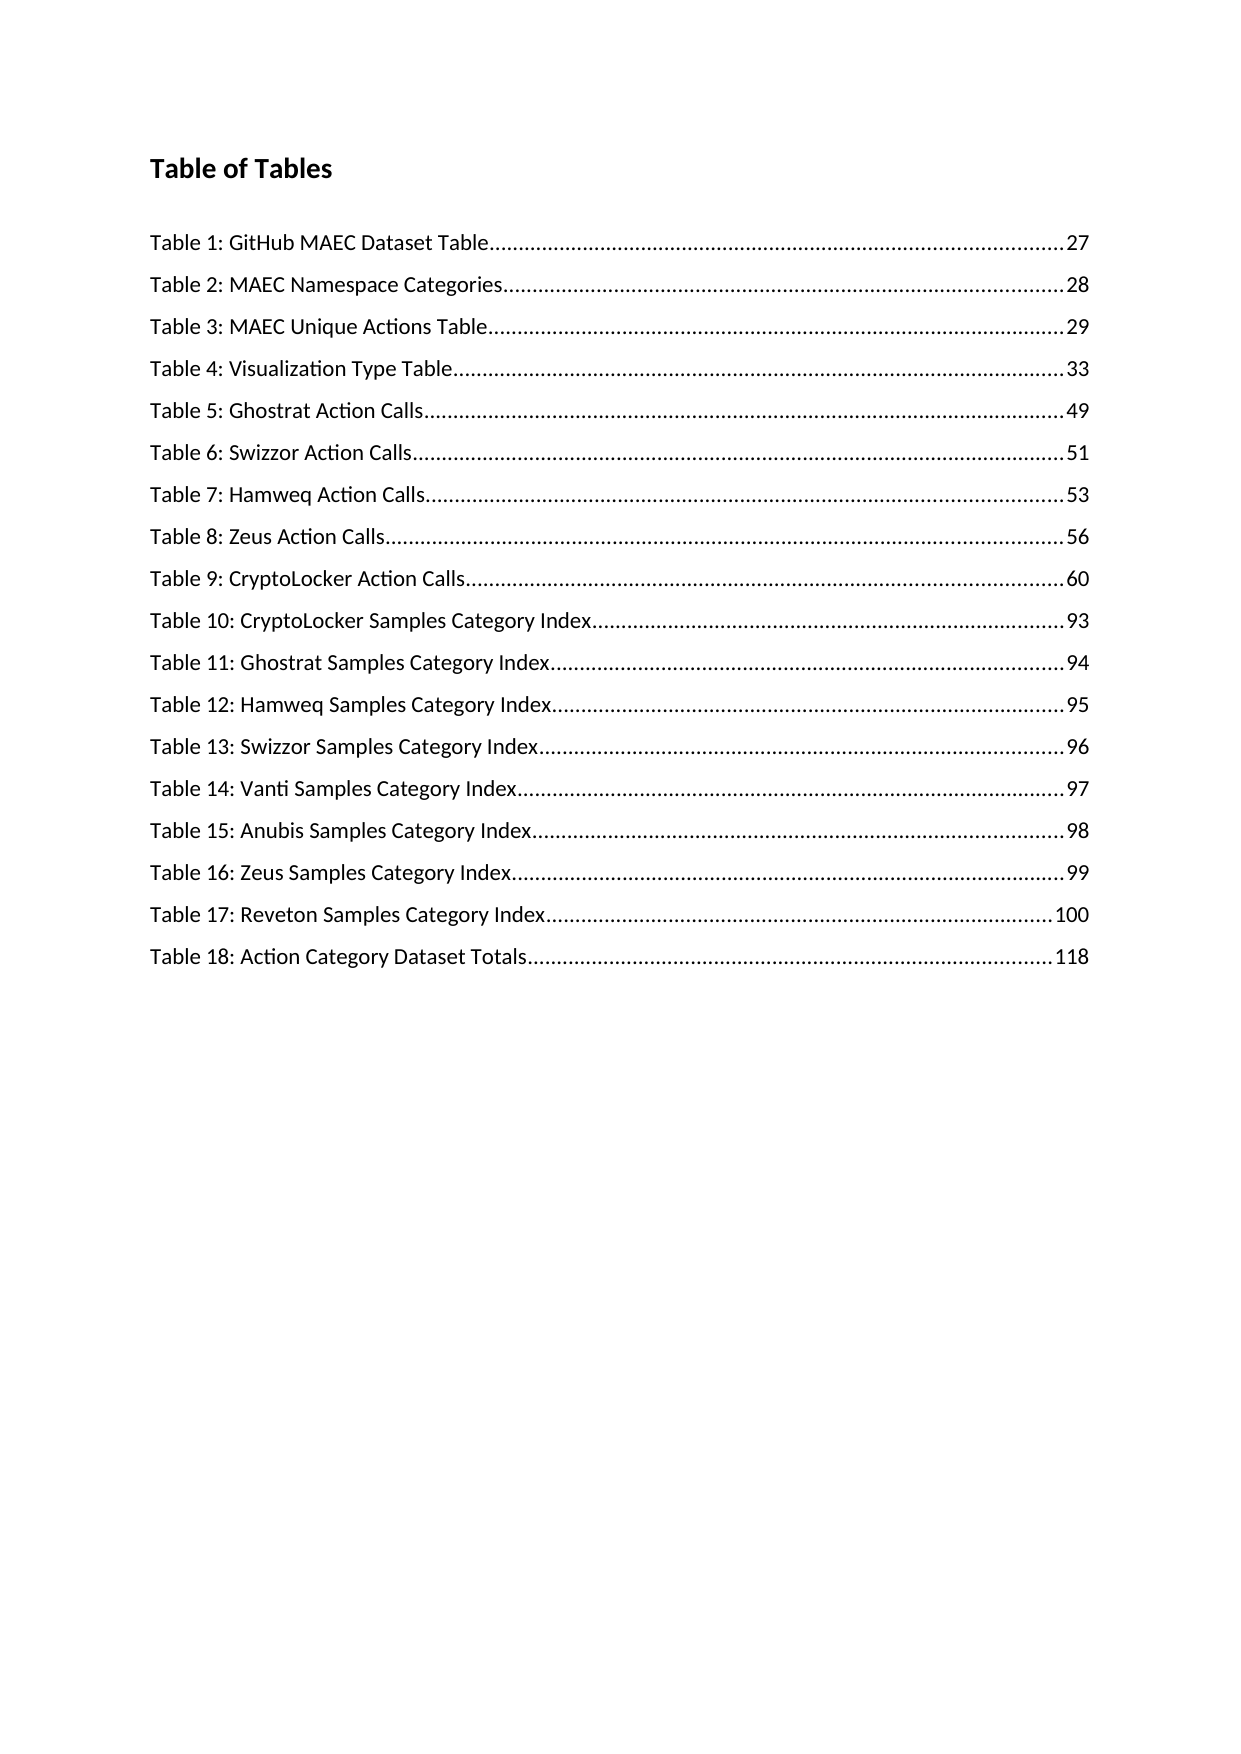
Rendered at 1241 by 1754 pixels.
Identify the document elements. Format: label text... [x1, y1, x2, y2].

text Table 15: Anubis Samples Category Index 98 [150, 816, 1090, 844]
text Table 11: Ghostrat Samples Category Index 94 [150, 648, 1090, 676]
text Table of Tables [150, 150, 1090, 186]
text Table 8: Zeus Action Calls 56 [150, 522, 1090, 550]
text Table 5: Ghostrat Action Calls 49 [150, 396, 1090, 424]
text Table 9: CryptoLocker Action Calls 60 [150, 564, 1090, 592]
text Table 2: MAEC Namespace Categories 28 [150, 270, 1090, 298]
text Table 3: MAEC Unique Actions Table 29 [150, 312, 1090, 340]
text Table 6: Swizzor Action Calls 51 [150, 438, 1090, 466]
text Table 1: GitHub MAEC Dataset Table 27 [150, 228, 1090, 256]
text Table 14: Vanti Samples Category Index 97 [150, 774, 1090, 802]
text Table 13: Swizzor Samples Category Index 96 [150, 732, 1090, 760]
text Table 16: Zeus Samples Category Index 99 [150, 858, 1090, 886]
text Table 12: Hamweq Samples Category Index 95 [150, 690, 1090, 718]
text Table 10: CryptoLocker Samples Category Index 93 [150, 606, 1090, 634]
text Table 7: Hamweq Action Calls 53 [150, 480, 1090, 508]
text Table 17: Reveton Samples Category Index 100 [150, 900, 1090, 928]
text Table 4: Visualization Type Table 33 [150, 354, 1090, 382]
text Table 18: Action Category Dataset Totals 118 [150, 942, 1090, 970]
